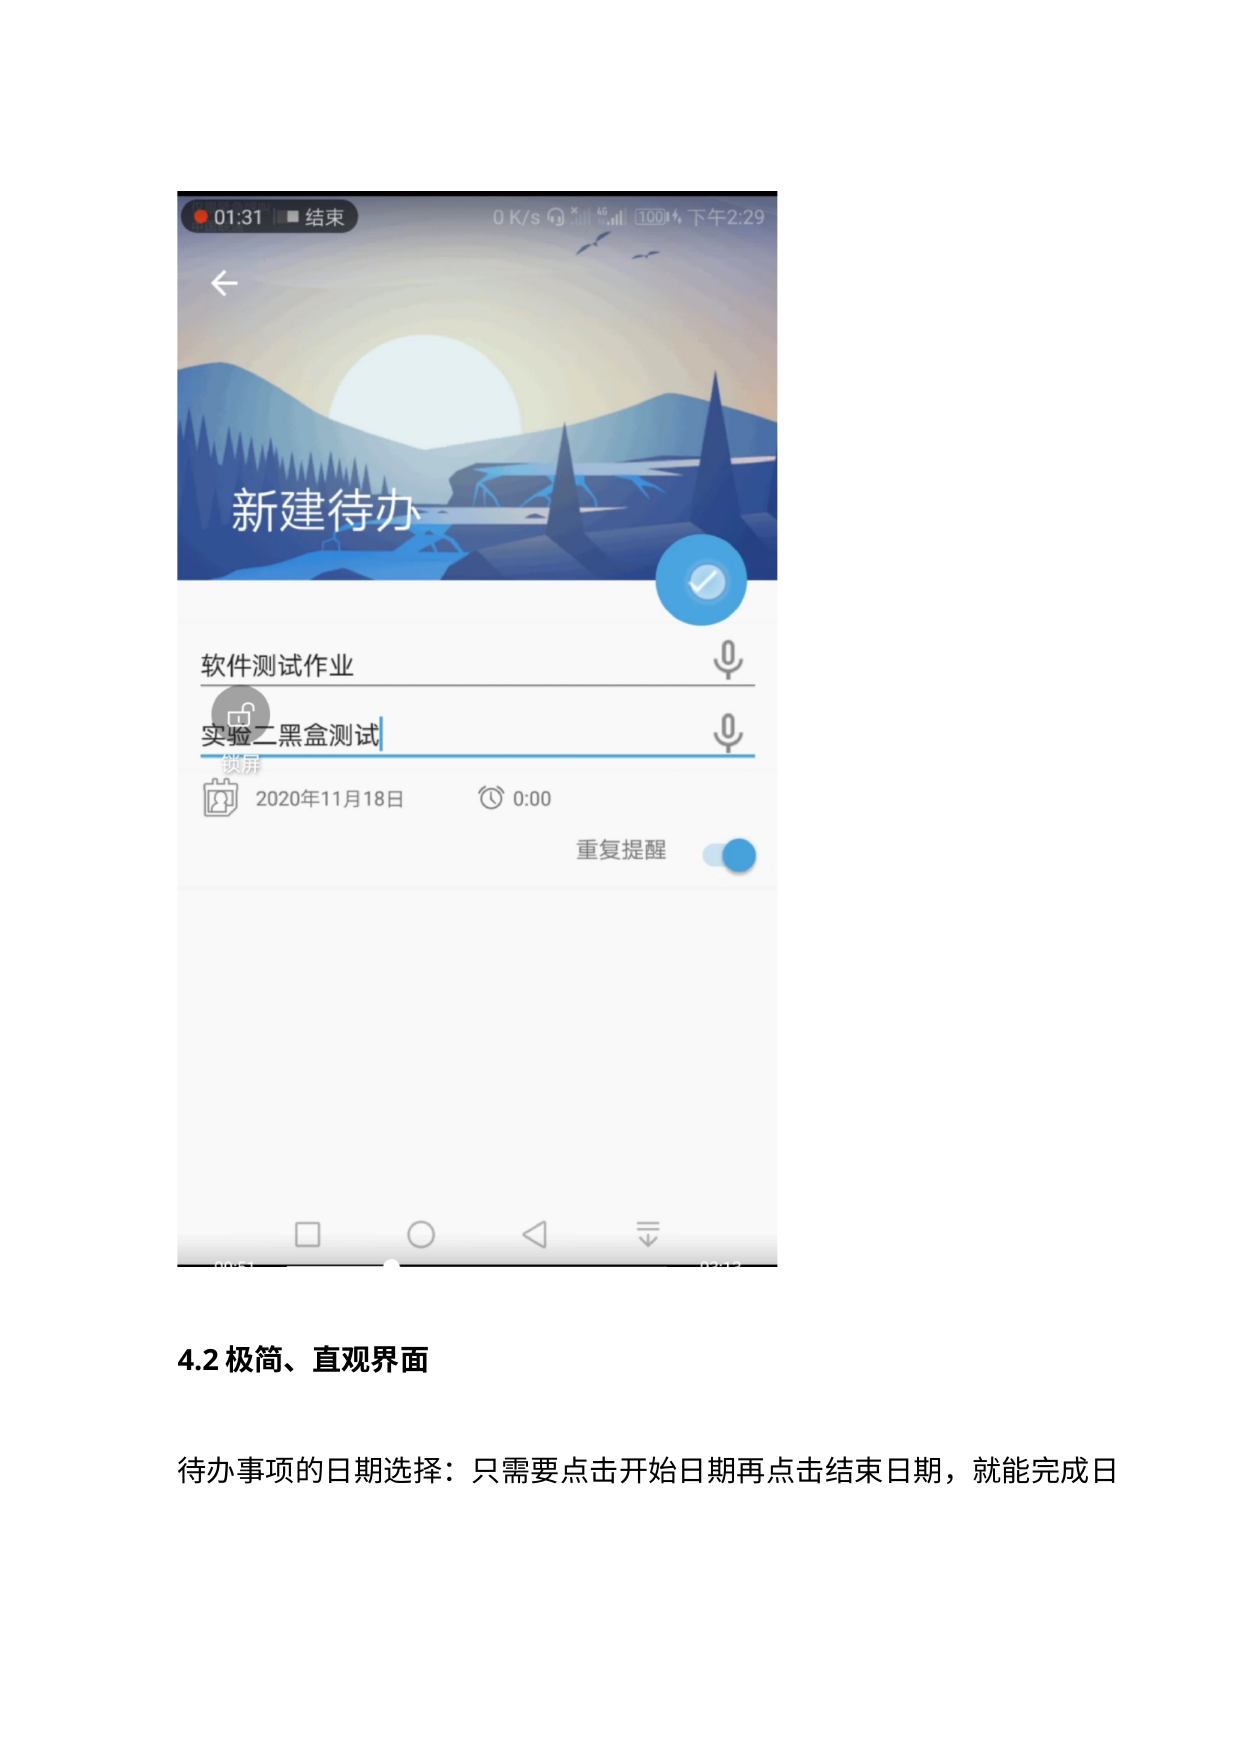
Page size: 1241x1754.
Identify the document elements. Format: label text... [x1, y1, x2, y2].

text 4.2极简、直观界面 [177, 1325, 1122, 1390]
picture [177, 191, 778, 1267]
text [177, 1436, 1122, 1501]
